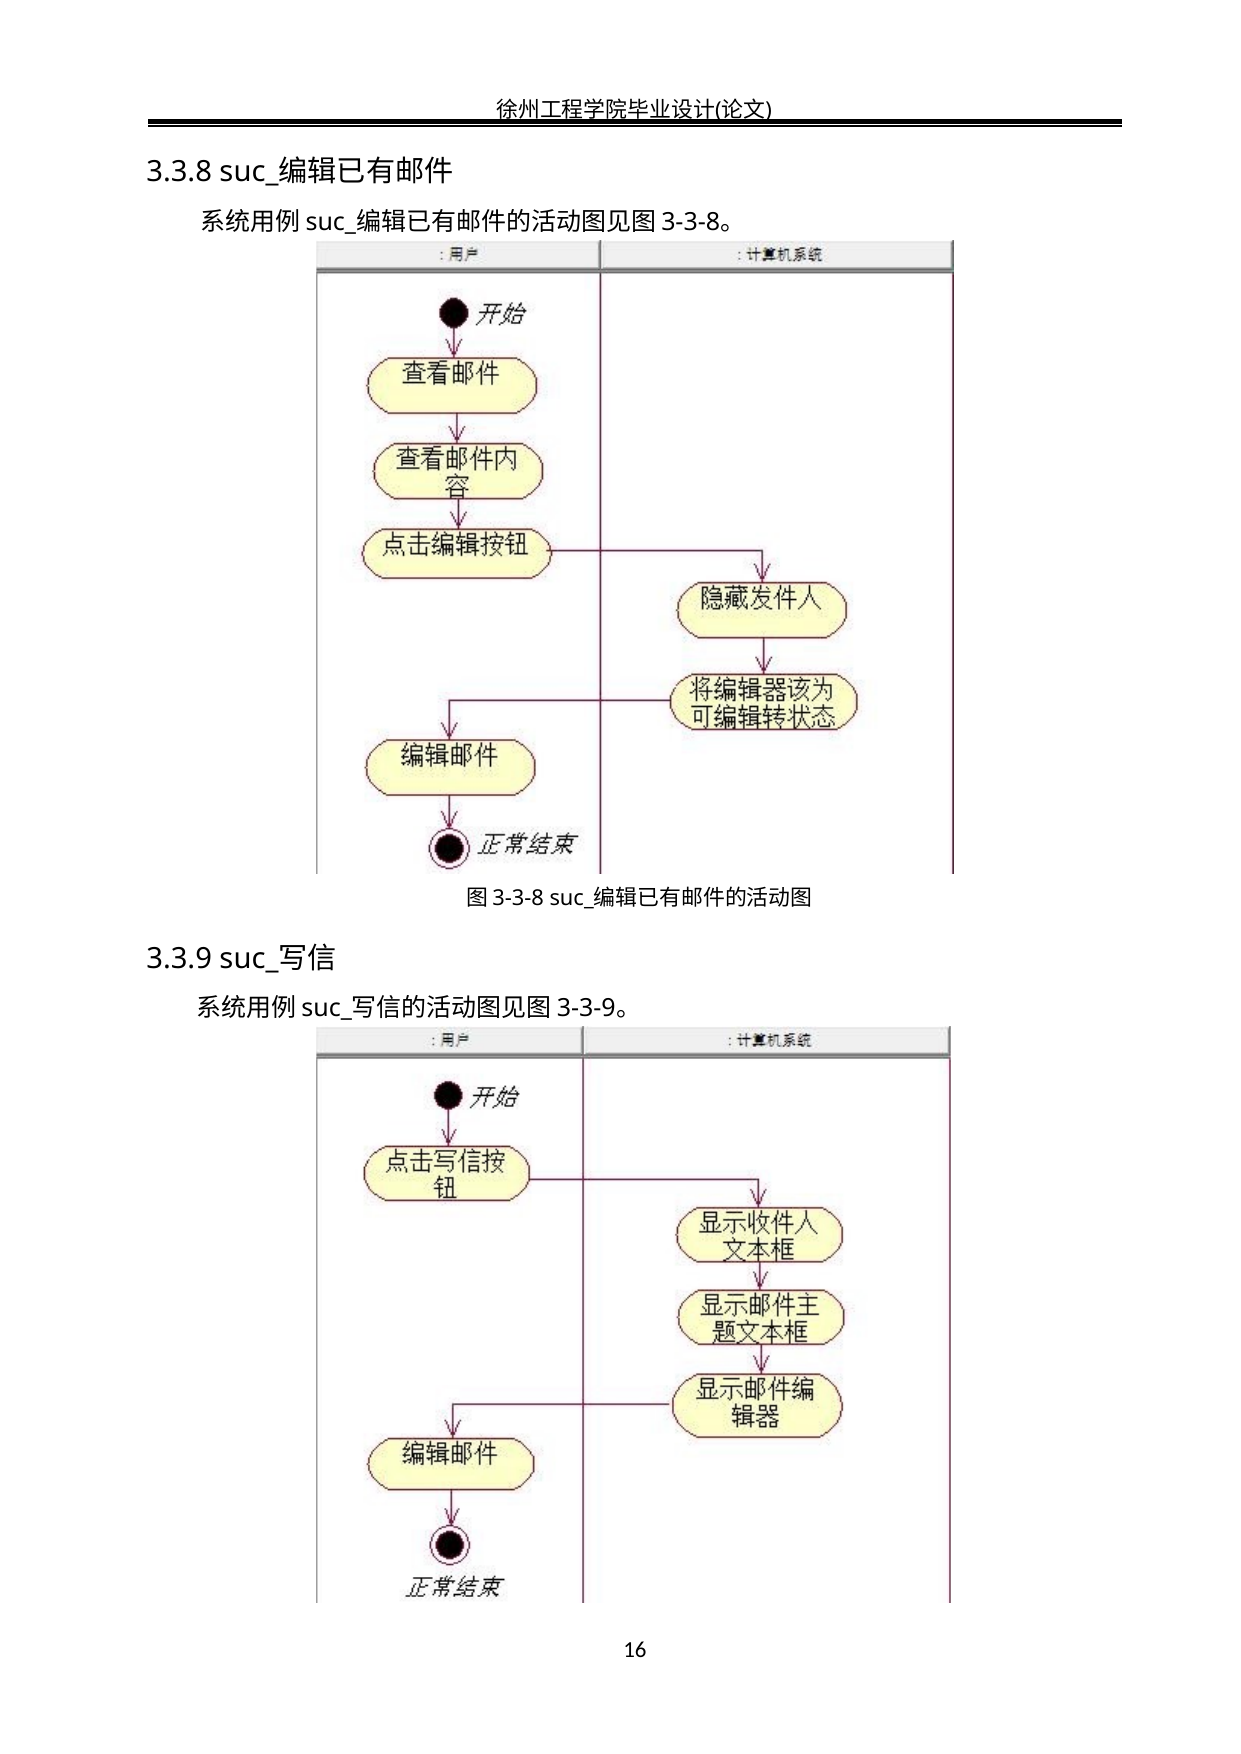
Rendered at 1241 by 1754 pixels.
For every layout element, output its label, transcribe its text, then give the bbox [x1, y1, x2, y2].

picture [316, 1026, 951, 1603]
picture [316, 240, 954, 874]
subtitle 3.3.8 suc_编辑已有邮件 [146, 148, 1141, 190]
text 系统用例suc_写信的活动图见图3-3-9。 [196, 988, 1137, 1024]
subtitle 3.3.9 suc_写信 [146, 934, 1141, 977]
text 图3-3-8 suc_编辑已有邮件的活动图 [148, 880, 812, 912]
text 系统用例suc_编辑已有邮件的活动图见图3-3-8。 [173, 201, 773, 237]
